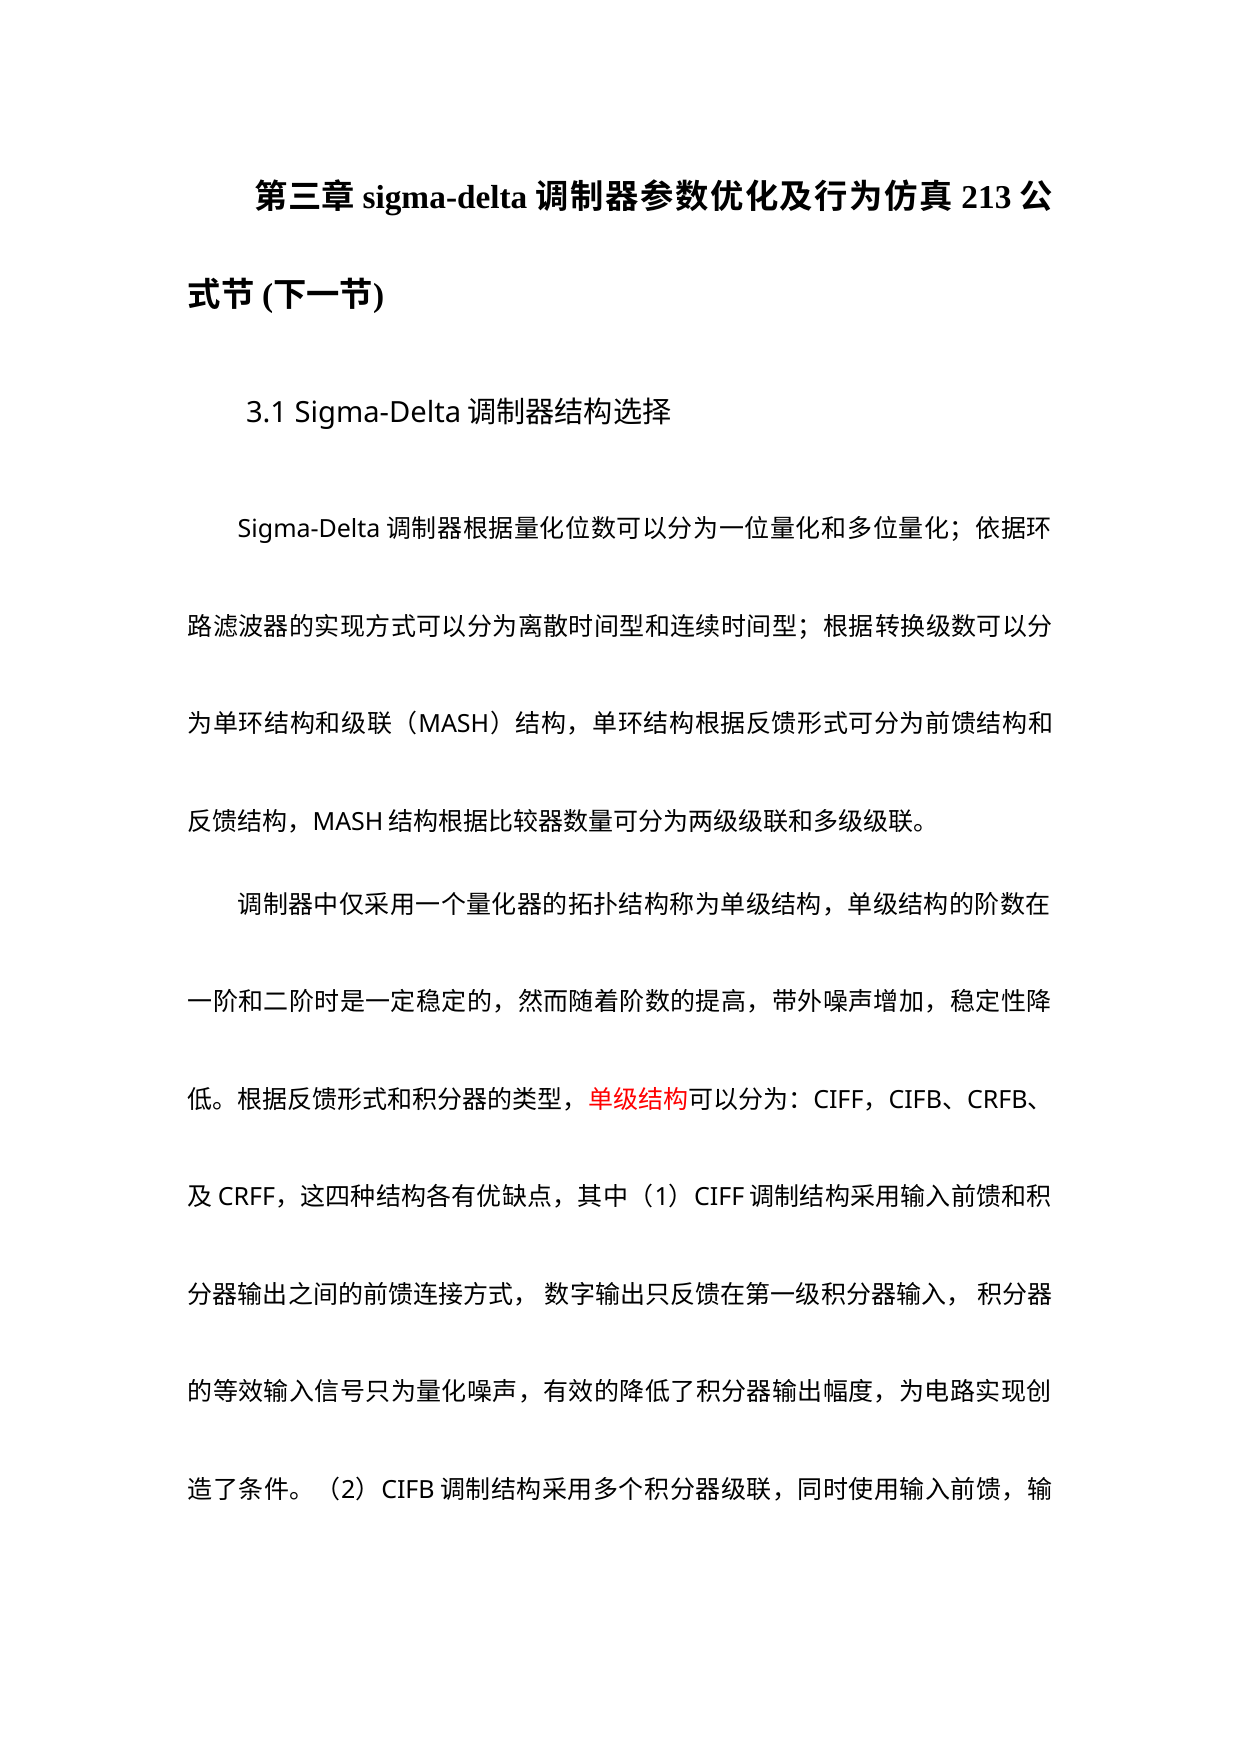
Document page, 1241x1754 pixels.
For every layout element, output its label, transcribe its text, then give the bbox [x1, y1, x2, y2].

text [187, 870, 1053, 1520]
subtitle 3.1 Sigma-Delta调制器结构选择 [187, 378, 1053, 443]
subtitle 第三章 sigma-delta调制器参数优化及行为仿真 [187, 162, 1053, 324]
text Sigma-Delta调制器根据量化位数可以分为一位量化和多位量化；依据环路滤波器的实现方式可以分为离散时间型和连续时间型；根据转换级数可以分为单环结构和级联（MASH）结构，单环结构根据反馈形式可分为前馈结构和反馈结构，MASH结构根据比较器数量可分为两级级联和多级级联。 [187, 494, 1053, 852]
